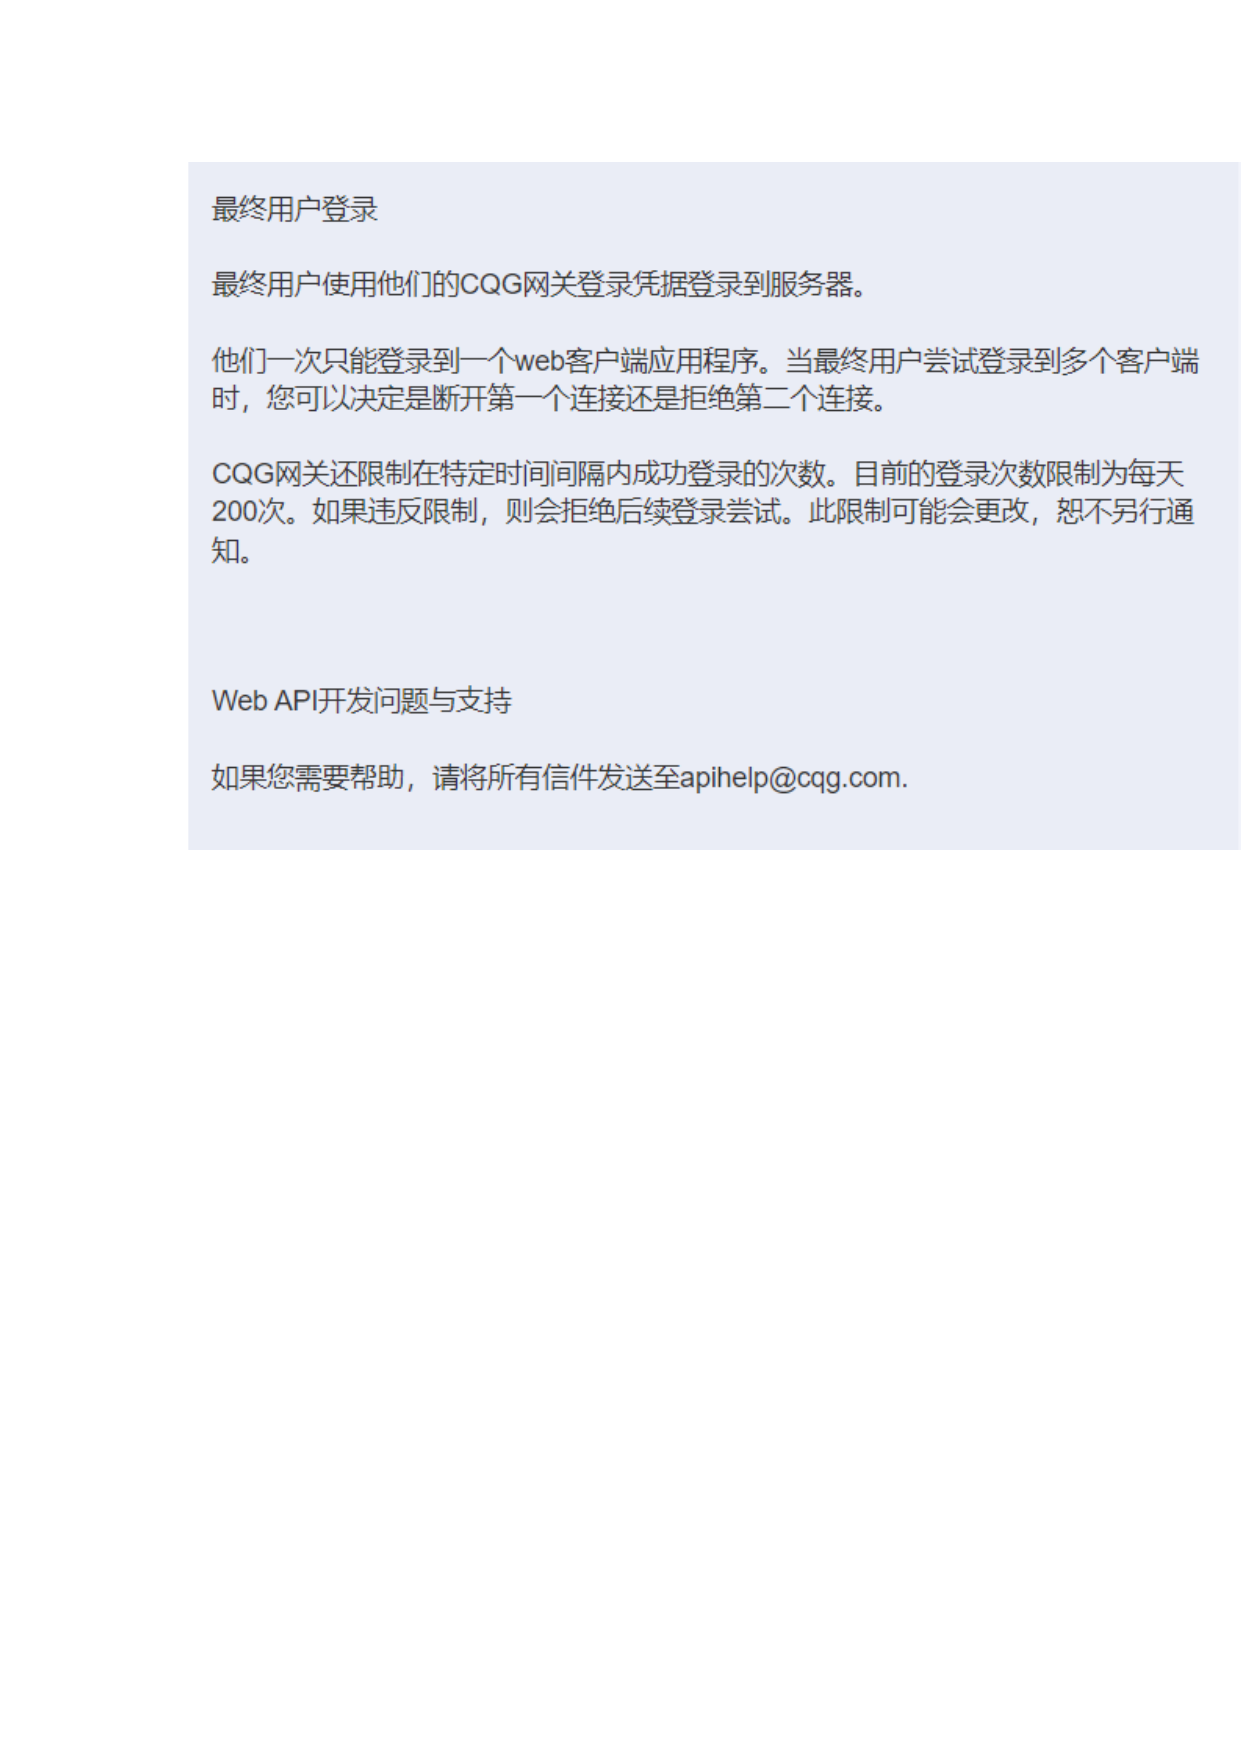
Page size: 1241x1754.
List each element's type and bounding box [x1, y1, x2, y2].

picture [187, 162, 1241, 850]
